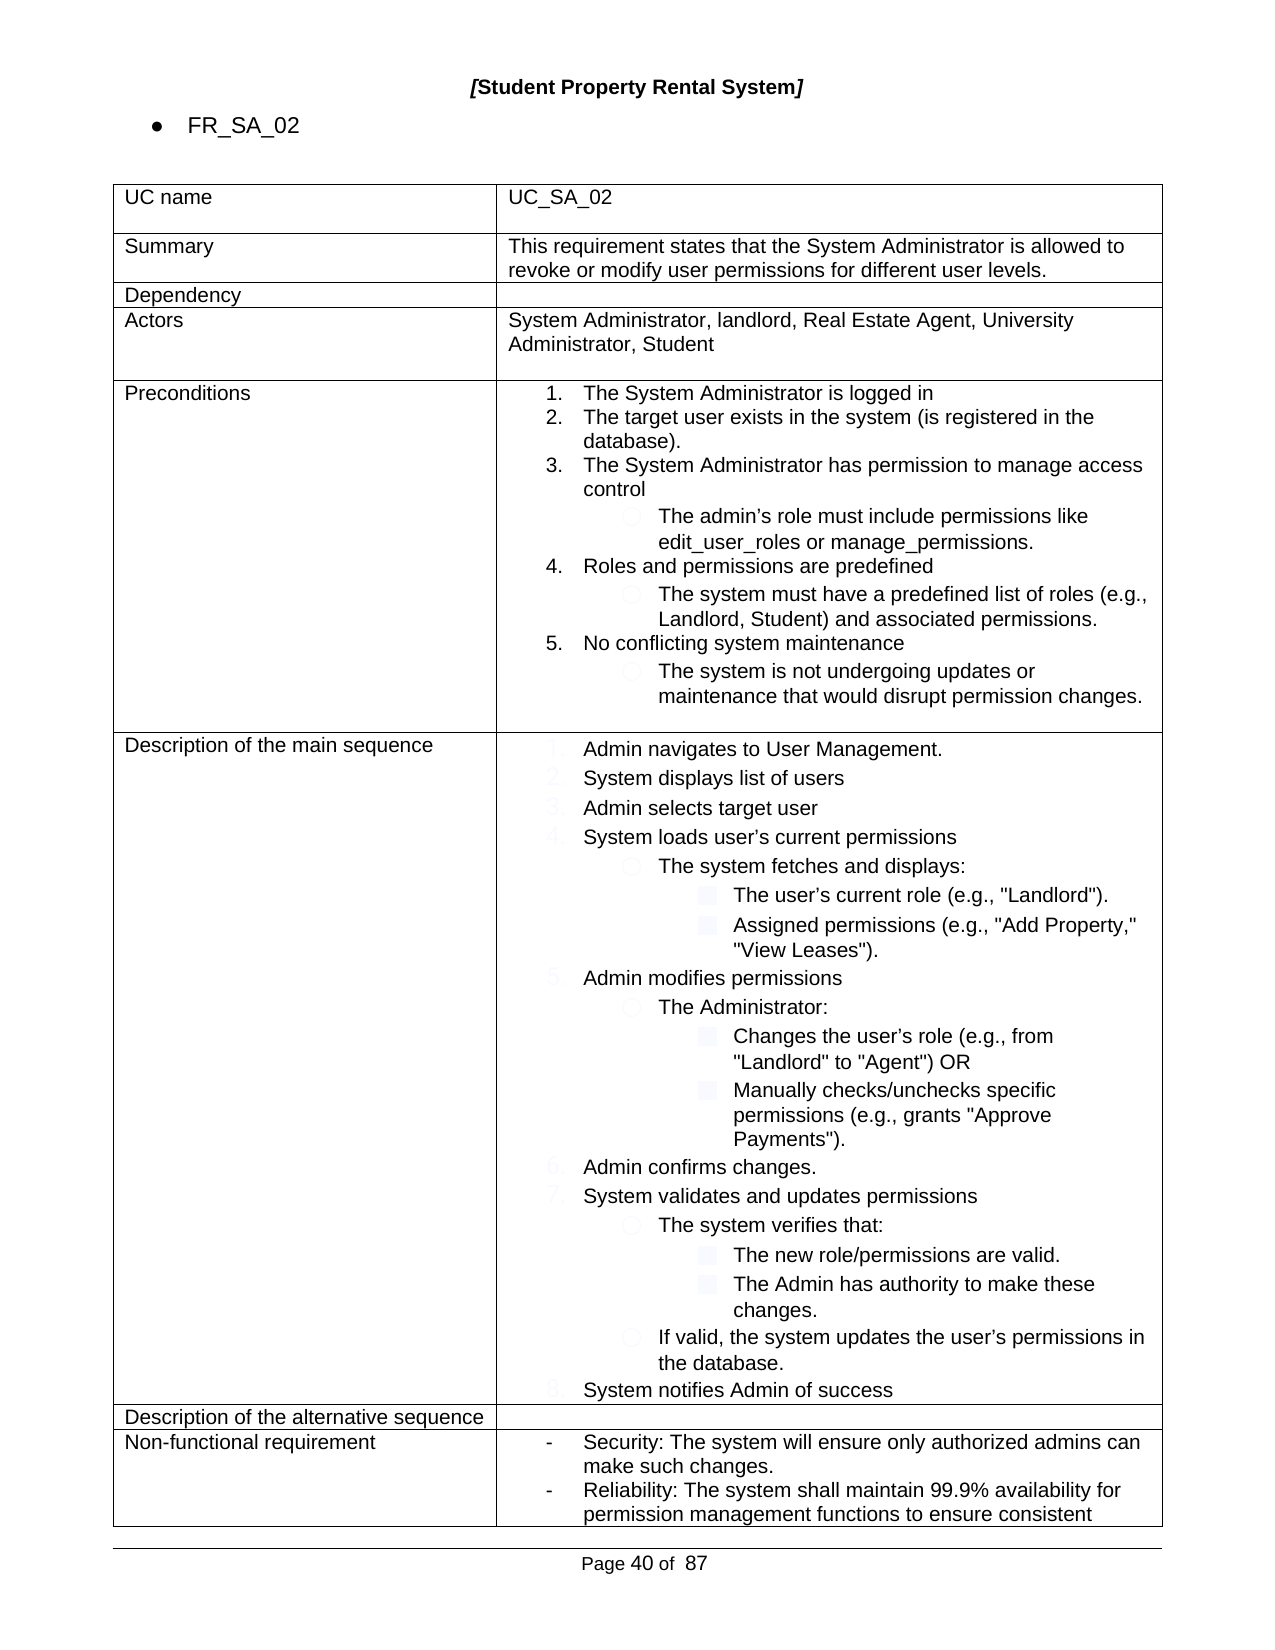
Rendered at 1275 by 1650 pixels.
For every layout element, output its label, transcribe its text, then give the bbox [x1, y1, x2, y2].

list FR_SA_02 [150, 112, 1162, 139]
